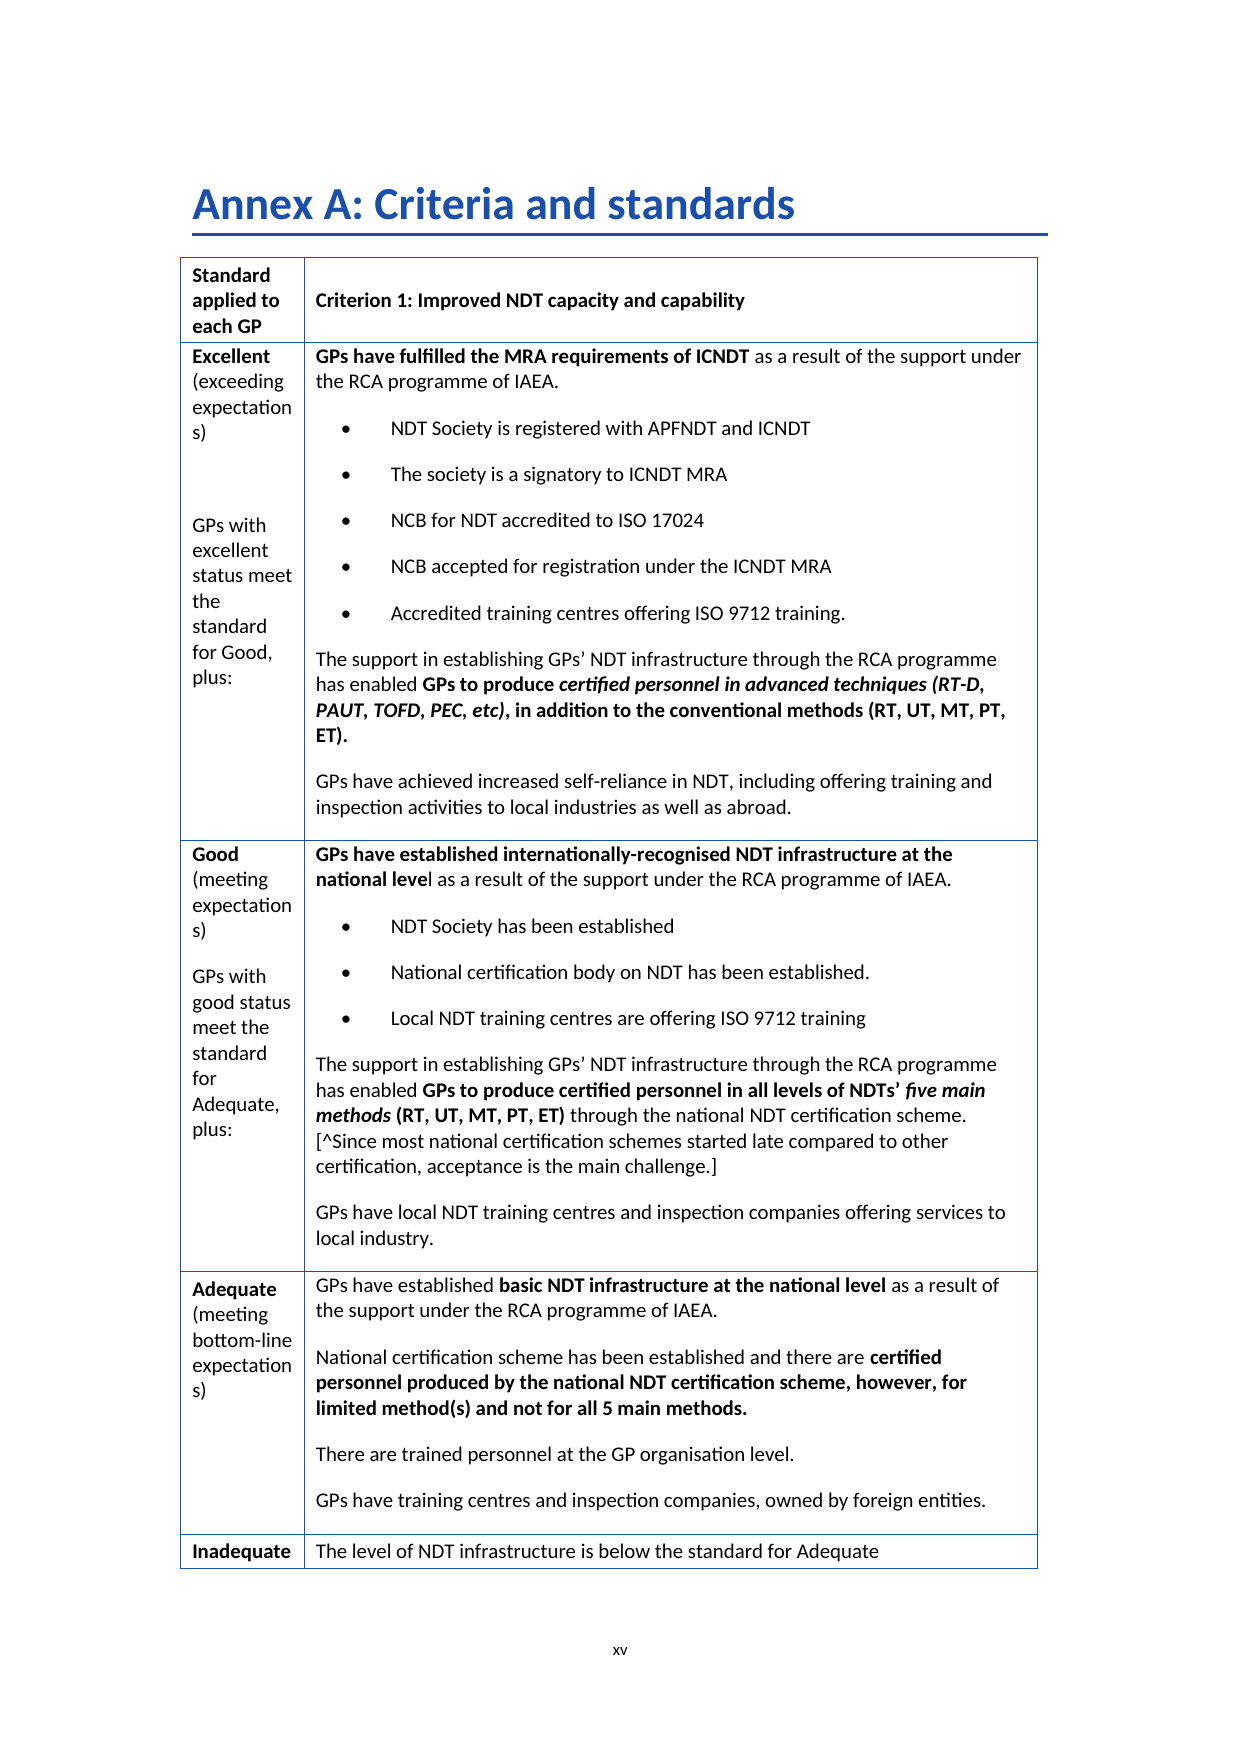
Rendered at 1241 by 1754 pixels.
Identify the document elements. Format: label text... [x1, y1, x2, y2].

table_cell Adequate (meeting bottom-line expectations) [181, 1272, 304, 1533]
table_cell GPs have established internationally-recognised NDT infrastructure at the national level as a result of the support under the RCA programme of IAEA. NDT Society has been established National certification body on NDT has been established. Local NDT training centres are offering ISO 9712 training The support in establishing GPs’ NDT infrastructure through the RCA programme has enabled GPs to produce certified personnel in all levels of NDTs’ five main methods (RT, UT, MT, PT, ET) through the national NDT certification scheme.[^Since most national certification schemes started late compared to other certification, acceptance is the main challenge.] GPs have local NDT training centres and inspection companies offering services to local industry. [305, 841, 1037, 1271]
table_cell Excellent (exceeding expectations) GPs with excellent status meet the standard for Good, plus: [181, 343, 304, 840]
table_cell GPs have established basic NDT infrastructure at the national level as a result of the support under the RCA programme of IAEA. National certification scheme has been established and there are certified personnel produced by the national NDT certification scheme, however, for limited method(s) and not for all 5 main methods. There are trained personnel at the GP organisation level. GPs have training centres and inspection companies, owned by foreign entities. [305, 1272, 1037, 1533]
table_cell Inadequate [181, 1535, 304, 1567]
table_cell The level of NDT infrastructure is below the standard for Adequate [305, 1535, 1037, 1567]
table_cell GPs have fulfilled the MRA requirements of ICNDT as a result of the support under the RCA programme of IAEA. NDT Society is registered with APFNDT and ICNDT The society is a signatory to ICNDT MRA NCB for NDT accredited to ISO 17024 NCB accepted for registration under the ICNDT MRA Accredited training centres offering ISO 9712 training. The support in establishing GPs’ NDT infrastructure through the RCA programme has enabled GPs to produce certified personnel in advanced techniques (RT-D, PAUT, TOFD, PEC, etc), in addition to the conventional methods (RT, UT, MT, PT, ET). GPs have achieved increased self-reliance in NDT, including offering training and inspection activities to local industries as well as abroad. [305, 343, 1037, 840]
table_header Criterion 1: Improved NDT capacity and capability [305, 258, 1037, 342]
table_header Standard applied to each GP [181, 258, 304, 342]
subtitle Annex A: Criteria and standards [192, 175, 1048, 233]
table_cell Good (meeting expectations) GPs with good status meet the standard for Adequate, plus: [181, 841, 304, 1271]
